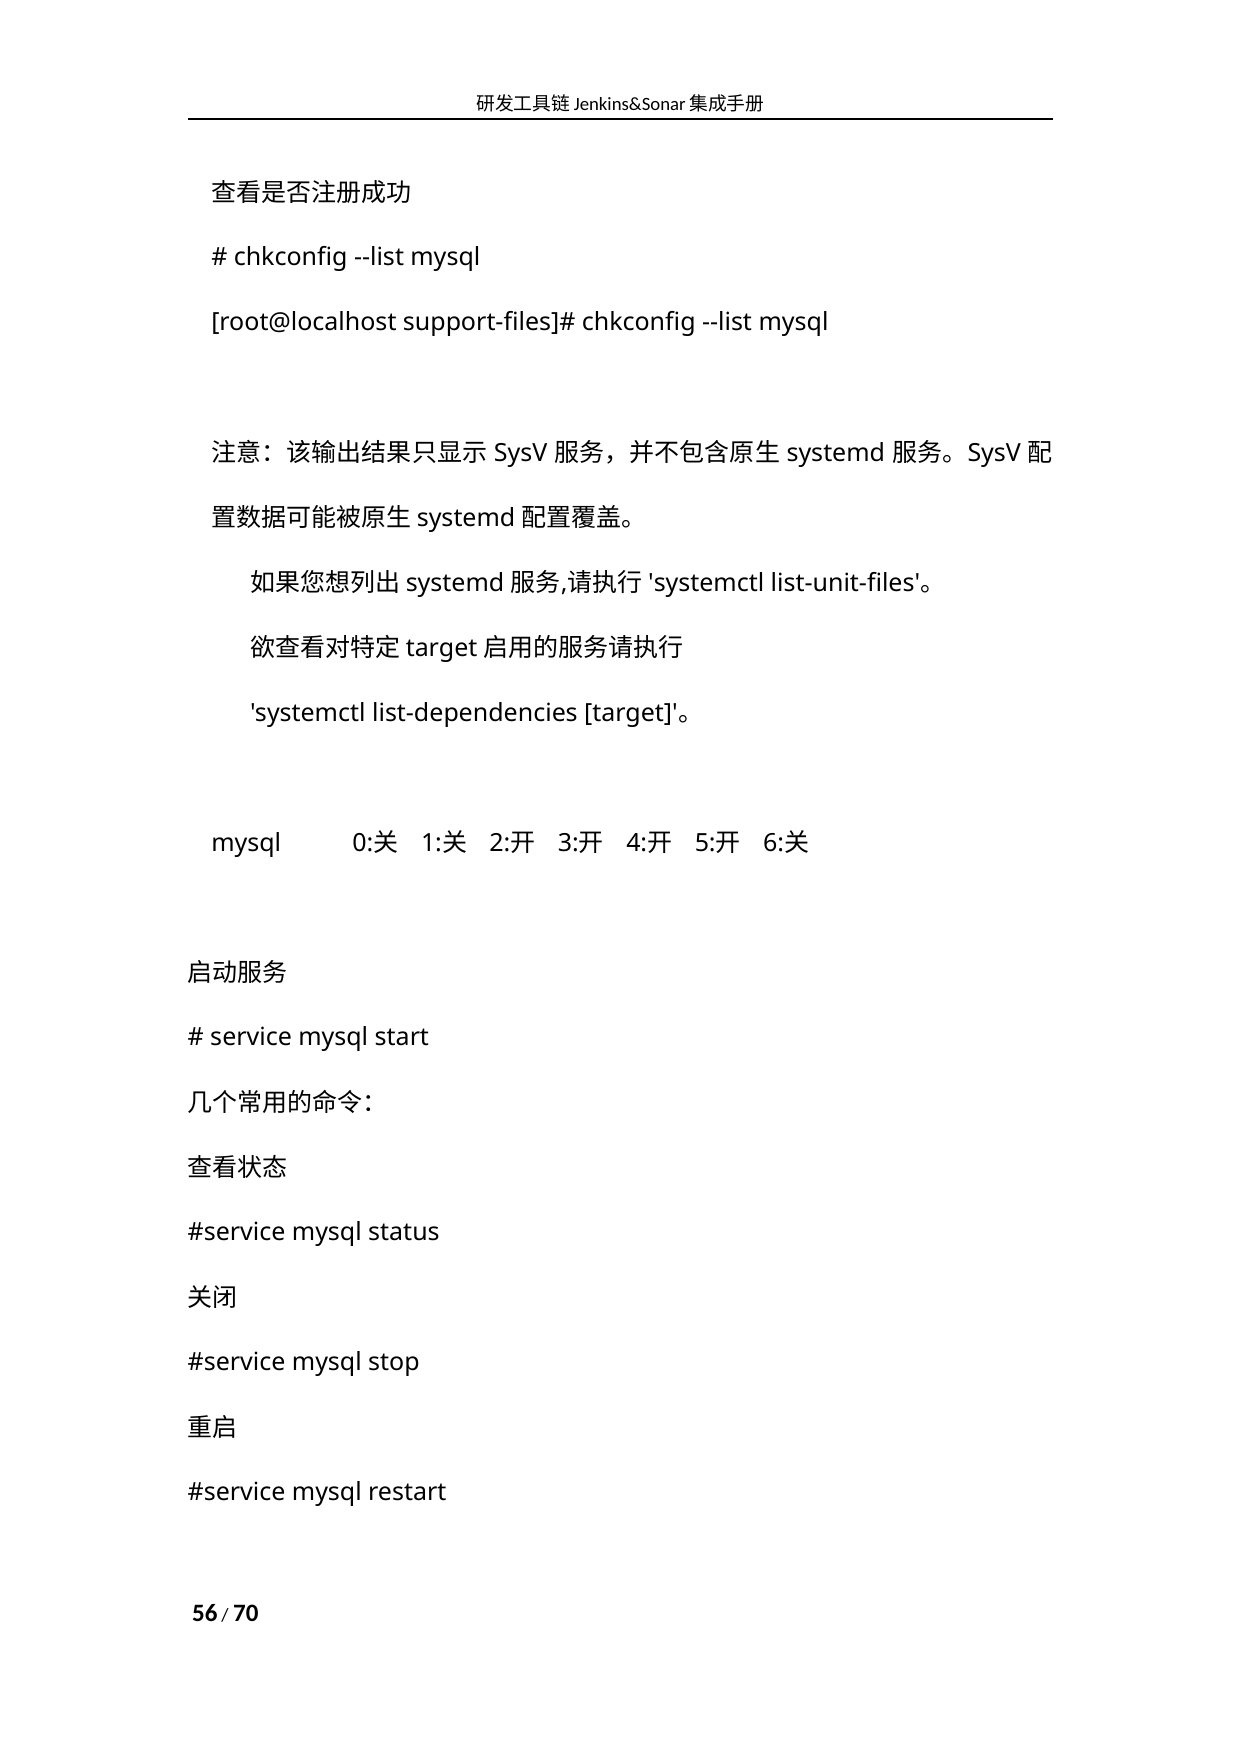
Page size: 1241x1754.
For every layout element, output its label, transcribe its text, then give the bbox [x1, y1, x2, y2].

text #service mysql stop [187, 1328, 1053, 1393]
text 关闭 [187, 1263, 1053, 1328]
text 重启 [187, 1393, 1053, 1458]
text 'systemctl list-dependencies [target]'。 [211, 678, 1053, 743]
text 启动服务 [187, 938, 1053, 1003]
text mysql 0:关 1:关 2:开 3:开 4:开 5:开 6:关 [211, 808, 1053, 873]
text # service mysql start [187, 1003, 1053, 1068]
text 查看状态 [187, 1133, 1053, 1198]
text #service mysql restart [187, 1458, 1053, 1523]
text 查看是否注册成功 [211, 158, 1053, 223]
text # chkconfig --list mysql [211, 223, 1053, 288]
text [root@localhost support-files]# chkconfig --list mysql [211, 288, 1053, 353]
text 如果您想列出 systemd 服务,请执行 'systemctl list-unit-files'。 [211, 548, 1053, 613]
text 注意：该输出结果只显示 SysV 服务，并不包含原生 systemd 服务。SysV 配置数据可能被原生 systemd 配置覆盖。 [211, 418, 1053, 548]
text 几个常用的命令： [187, 1068, 1053, 1133]
text #service mysql status [187, 1198, 1053, 1263]
text 欲查看对特定 target 启用的服务请执行 [211, 613, 1053, 678]
